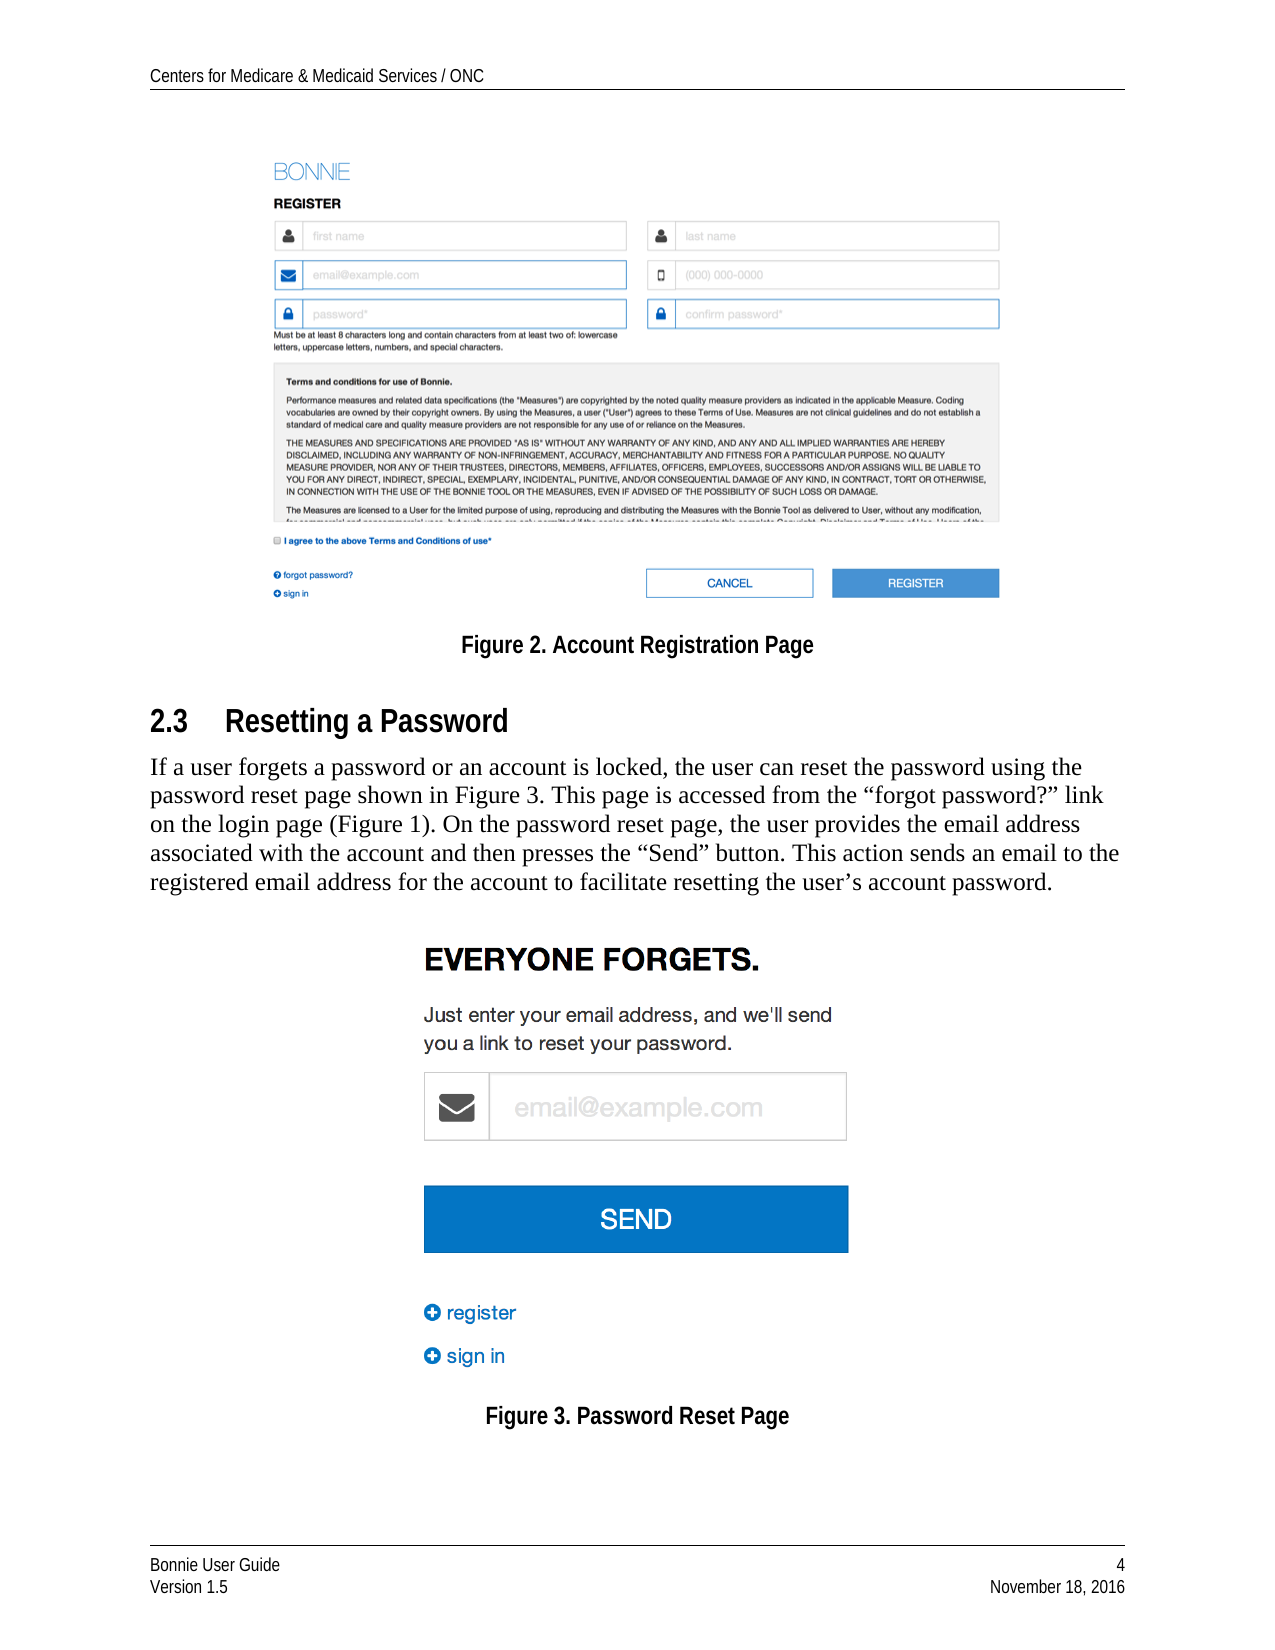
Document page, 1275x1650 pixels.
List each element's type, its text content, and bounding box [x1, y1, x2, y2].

subtitle Resetting a Password [150, 701, 1125, 739]
picture [399, 920, 876, 1389]
text Figure 2. Account Registration Page [150, 631, 1125, 659]
picture [247, 150, 1028, 618]
text If a user forgets a password or an account is locked, the user can reset the password using the password reset page shown in Figure 3. This page is accessed from the “forgot password?” link on the login page (Figure 1). On the password reset page, the user provides the email address associated with the account and then presses the “Send” button. This action sends an email to the registered email address for the account to facilitate resetting the user’s account password. [150, 752, 1125, 895]
text Figure 3. Password Reset Page [150, 1401, 1125, 1429]
